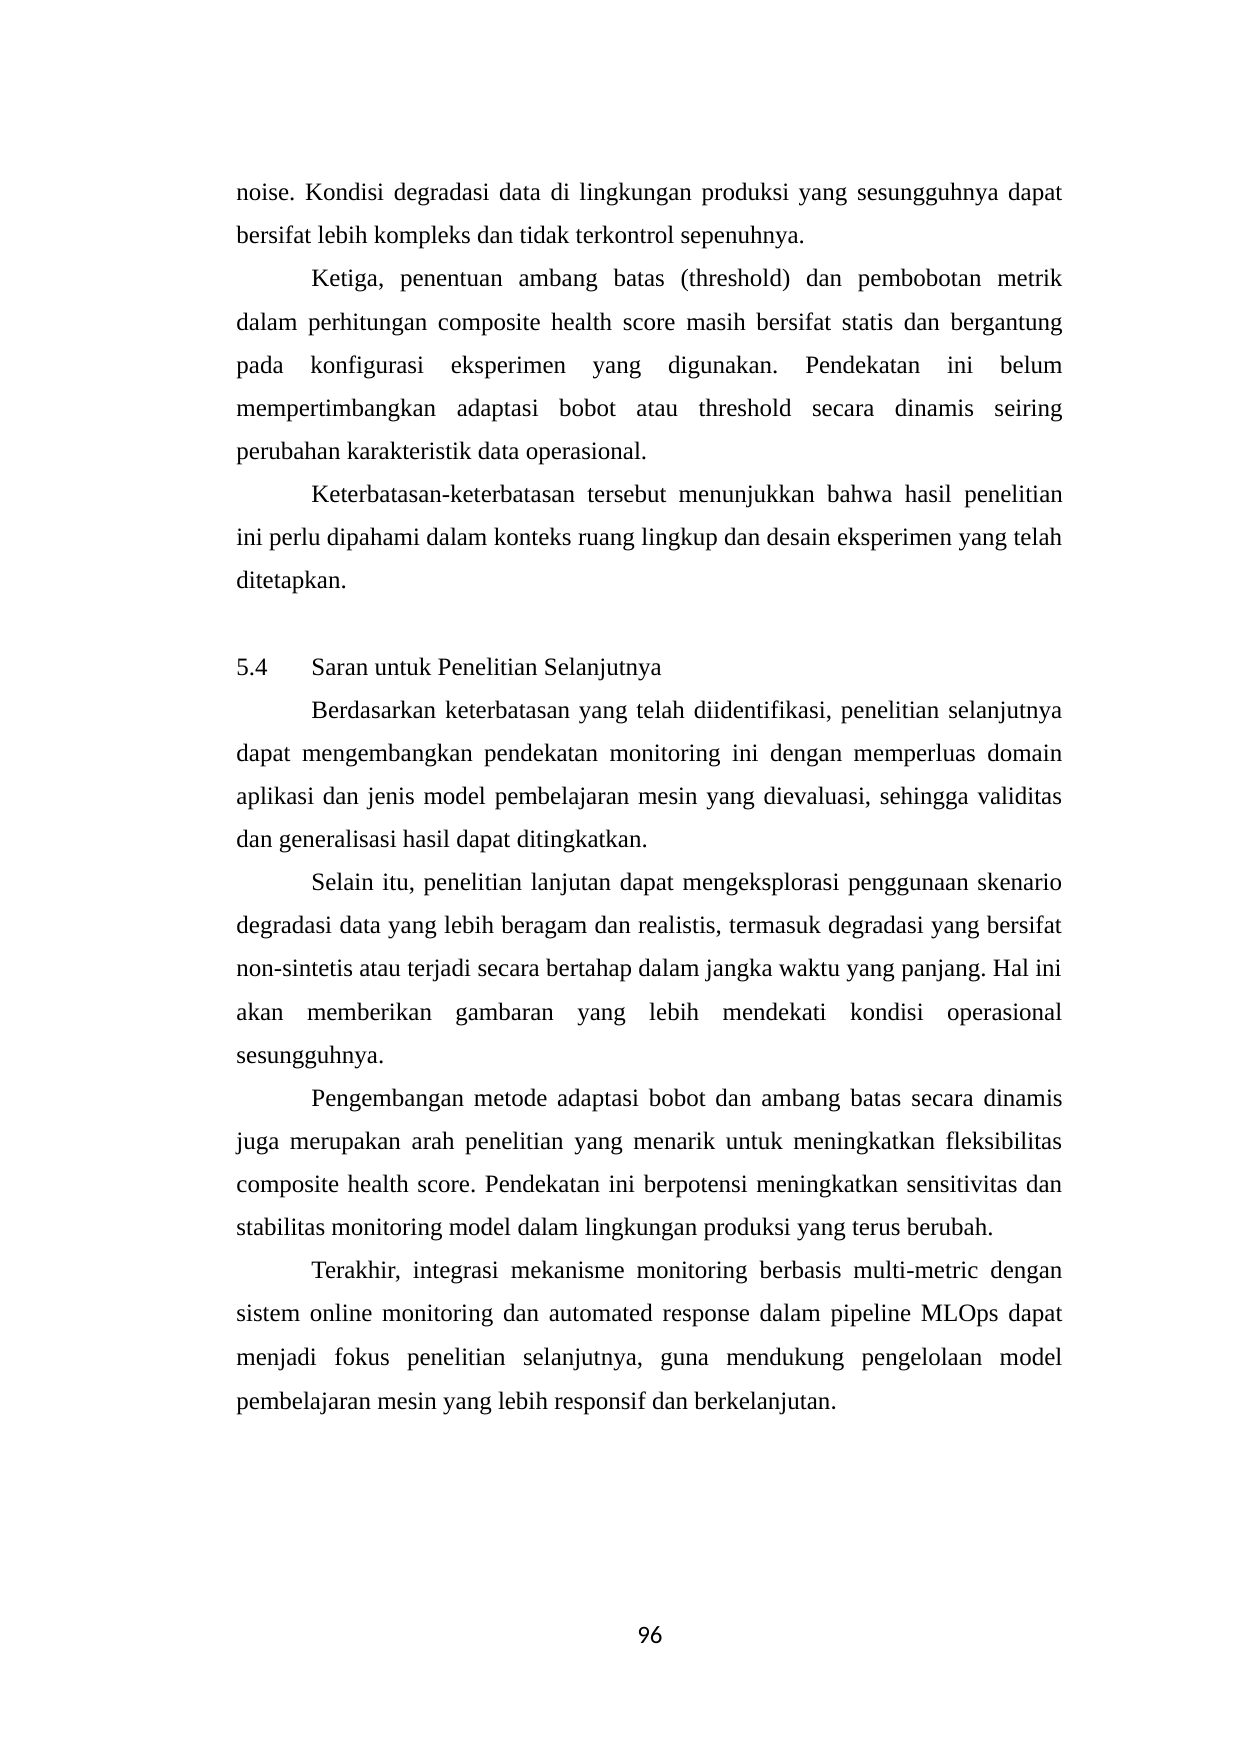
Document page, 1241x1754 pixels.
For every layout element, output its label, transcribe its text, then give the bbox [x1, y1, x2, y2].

text Pengembangan metode adaptasi bobot dan ambang batas secara dinamis juga merupakan arah penelitian yang menarik untuk meningkatkan fleksibilitas composite health score. Pendekatan ini berpotensi meningkatkan sensitivitas dan stabilitas monitoring model dalam lingkungan produksi yang terus berubah. [236, 1083, 1063, 1241]
text Ketiga, penentuan ambang batas (threshold) dan pembobotan metrik dalam perhitungan composite health score masih bersifat statis dan bergantung pada konfigurasi eksperimen yang digunakan. Pendekatan ini belum mempertimbangkan adaptasi bobot atau threshold secara dinamis seiring perubahan karakteristik data operasional. [236, 263, 1063, 465]
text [236, 177, 1063, 249]
subtitle 5.4 Saran untuk Penelitian Selanjutnya [236, 652, 1063, 680]
text Terakhir, integrasi mekanisme monitoring berbasis multi-metric dengan sistem online monitoring dan automated response dalam pipeline MLOps dapat menjadi fokus penelitian selanjutnya, guna mendukung pengelolaan model pembelajaran mesin yang lebih responsif dan berkelanjutan. [236, 1255, 1063, 1416]
text Berdasarkan keterbatasan yang telah diidentifikasi, penelitian selanjutnya dapat mengembangkan pendekatan monitoring ini dengan memperluas domain aplikasi dan jenis model pembelajaran mesin yang dievaluasi, sehingga validitas dan generalisasi hasil dapat ditingkatkan. [236, 695, 1063, 853]
text Selain itu, penelitian lanjutan dapat mengeksplorasi penggunaan skenario degradasi data yang lebih beragam dan realistis, termasuk degradasi yang bersifat non-sintetis atau terjadi secara bertahap dalam jangka waktu yang panjang. Hal ini akan memberikan gambaran yang lebih mendekati kondisi operasional sesungguhnya. [236, 867, 1063, 1068]
text Keterbatasan-keterbatasan tersebut menunjukkan bahwa hasil penelitian ini perlu dipahami dalam konteks ruang lingkup dan desain eksperimen yang telah ditetapkan. [236, 479, 1063, 594]
